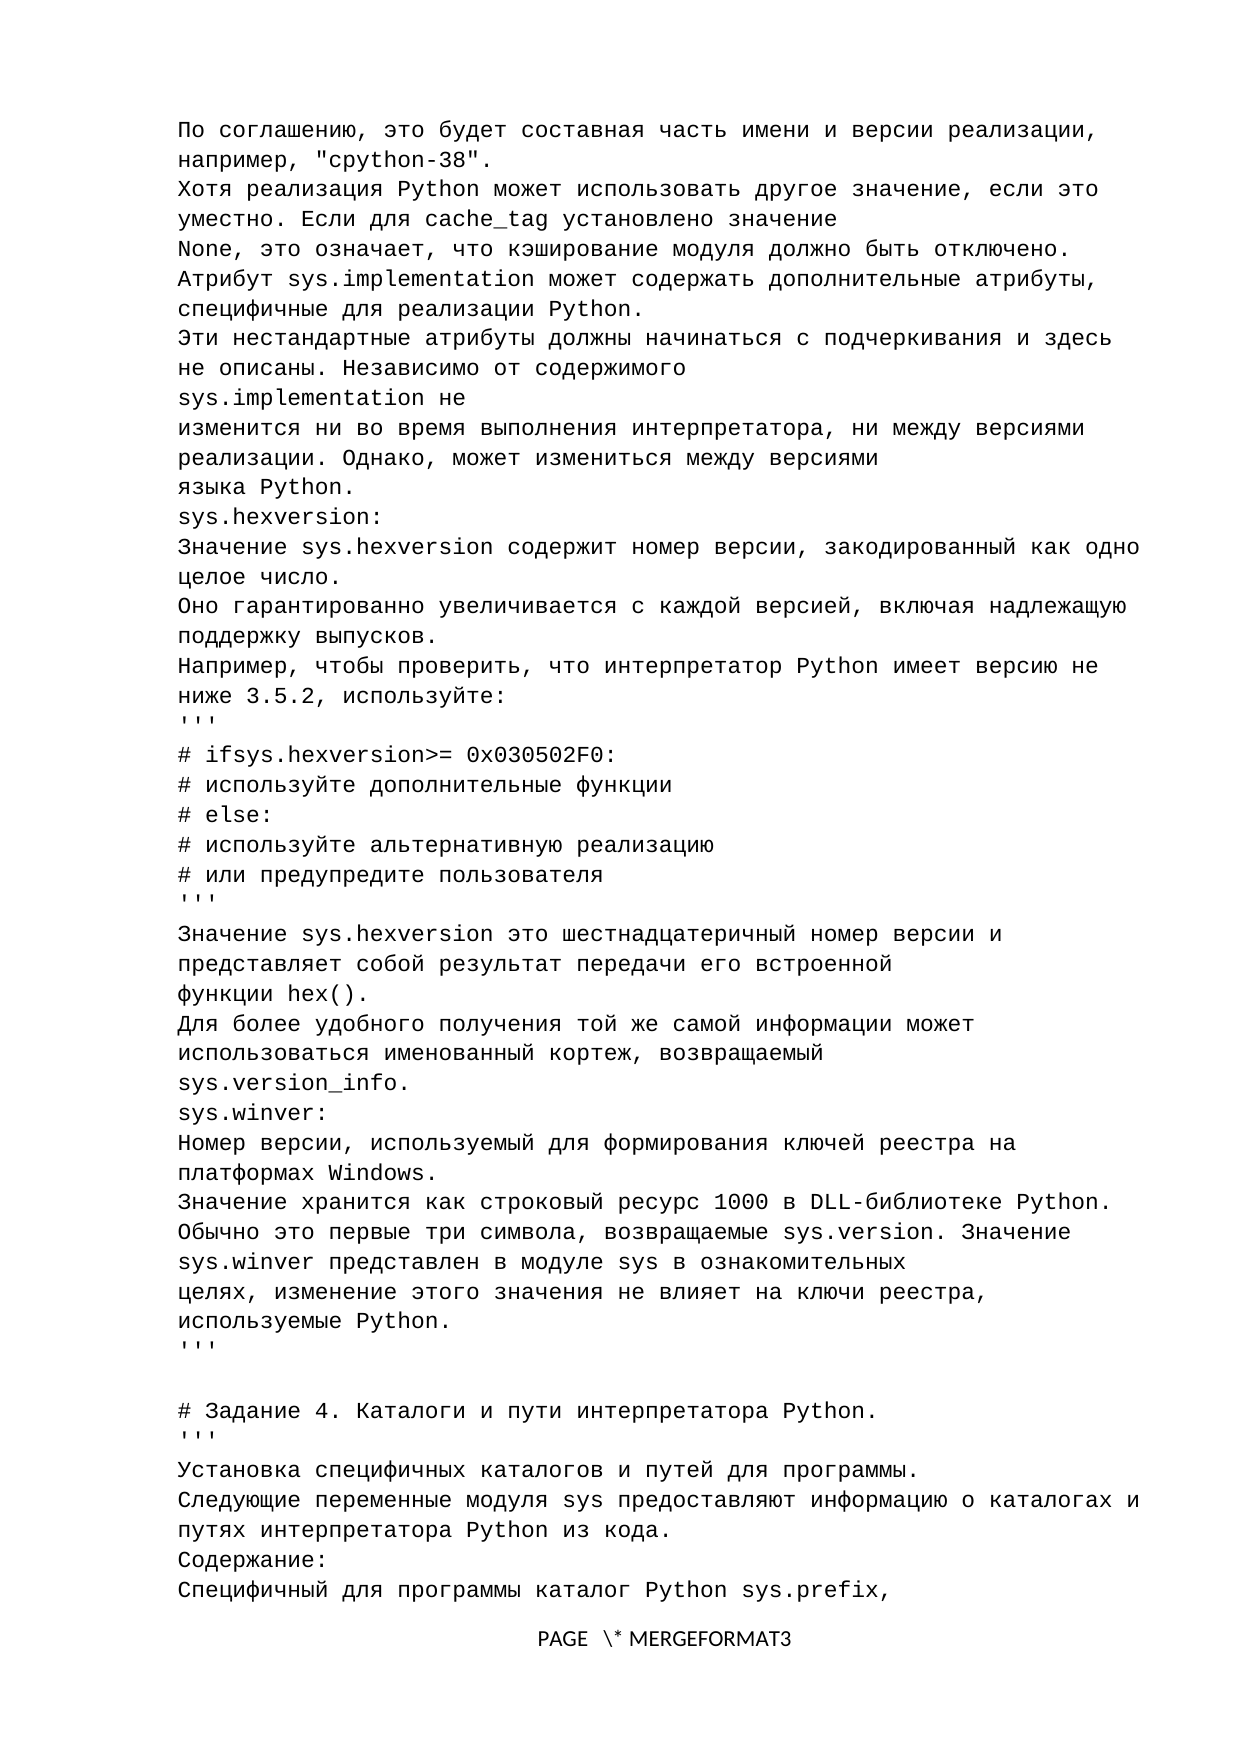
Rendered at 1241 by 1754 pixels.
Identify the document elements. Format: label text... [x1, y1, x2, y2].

text Хотя реализация Python может использовать другое значение, если это уместно. Если для cache_tag установлено значение [177, 178, 1152, 233]
text целях, изменение этого значения не влияет на ключи реестра, используемые Python. [177, 1280, 1152, 1336]
text # используйте дополнительные функции [177, 773, 1152, 799]
text Оно гарантированно увеличивается с каждой версией, включая надлежащую поддержку выпусков. [177, 595, 1152, 651]
text Для более удобного получения той же самой информации может использоваться именованный кортеж, возвращаемый [177, 1012, 1152, 1068]
text Значение хранится как строковый ресурс 1000 в DLL-библиотеке Python. [177, 1191, 1152, 1217]
text None, это означает, что кэширование модуля должно быть отключено. [177, 237, 1152, 263]
text изменится ни во время выполнения интерпретатора, ни между версиями реализации. Однако, может измениться между версиями [177, 416, 1152, 472]
text Следующие переменные модуля sys предоставляют информацию о каталогах и путях интерпретатора Python из кода. [177, 1488, 1152, 1544]
text sys.winver: [177, 1101, 1152, 1127]
text ''' [177, 893, 1152, 919]
text ''' [177, 1429, 1152, 1455]
text Значение sys.hexversion это шестнадцатеричный номер версии и представляет собой результат передачи его встроенной [177, 922, 1152, 978]
text ''' [177, 1339, 1152, 1366]
text sys.implementation не [177, 386, 1152, 412]
text Номер версии, используемый для формирования ключей реестра на платформах Windows. [177, 1131, 1152, 1187]
text Эти нестандартные атрибуты должны начинаться с подчеркивания и здесь не описаны. Независимо от содержимого [177, 327, 1152, 382]
text # или предупредите пользователя [177, 863, 1152, 889]
text Атрибут sys.implementation может содержать дополнительные атрибуты, специфичные для реализации Python. [177, 267, 1152, 323]
text Значение sys.hexversion содержит номер версии, закодированный как одно целое число. [177, 535, 1152, 591]
text sys.hexversion: [177, 505, 1152, 531]
text # ifsys.hexversion>= 0x030502F0: [177, 744, 1152, 770]
text # используйте альтернативную реализацию [177, 833, 1152, 859]
text Например, чтобы проверить, что интерпретатор Python имеет версию не ниже 3.5.2, используйте: [177, 654, 1152, 710]
text sys.version_info. [177, 1071, 1152, 1097]
text функции hex(). [177, 982, 1152, 1008]
text # else: [177, 803, 1152, 829]
text Установка специфичных каталогов и путей для программы. [177, 1459, 1152, 1485]
text Обычно это первые три символа, возвращаемые sys.version. Значение sys.winver представлен в модуле sys в ознакомительных [177, 1220, 1152, 1276]
text Содержание: [177, 1548, 1152, 1574]
text # Задание 4. Каталоги и пути интерпретатора Python. [177, 1399, 1152, 1425]
text ''' [177, 714, 1152, 740]
text По соглашению, это будет составная часть имени и версии реализации, например, "cpython-38". [177, 118, 1152, 174]
text Специфичный для программы каталог Python sys.prefix, [177, 1578, 1152, 1604]
text языка Python. [177, 476, 1152, 502]
